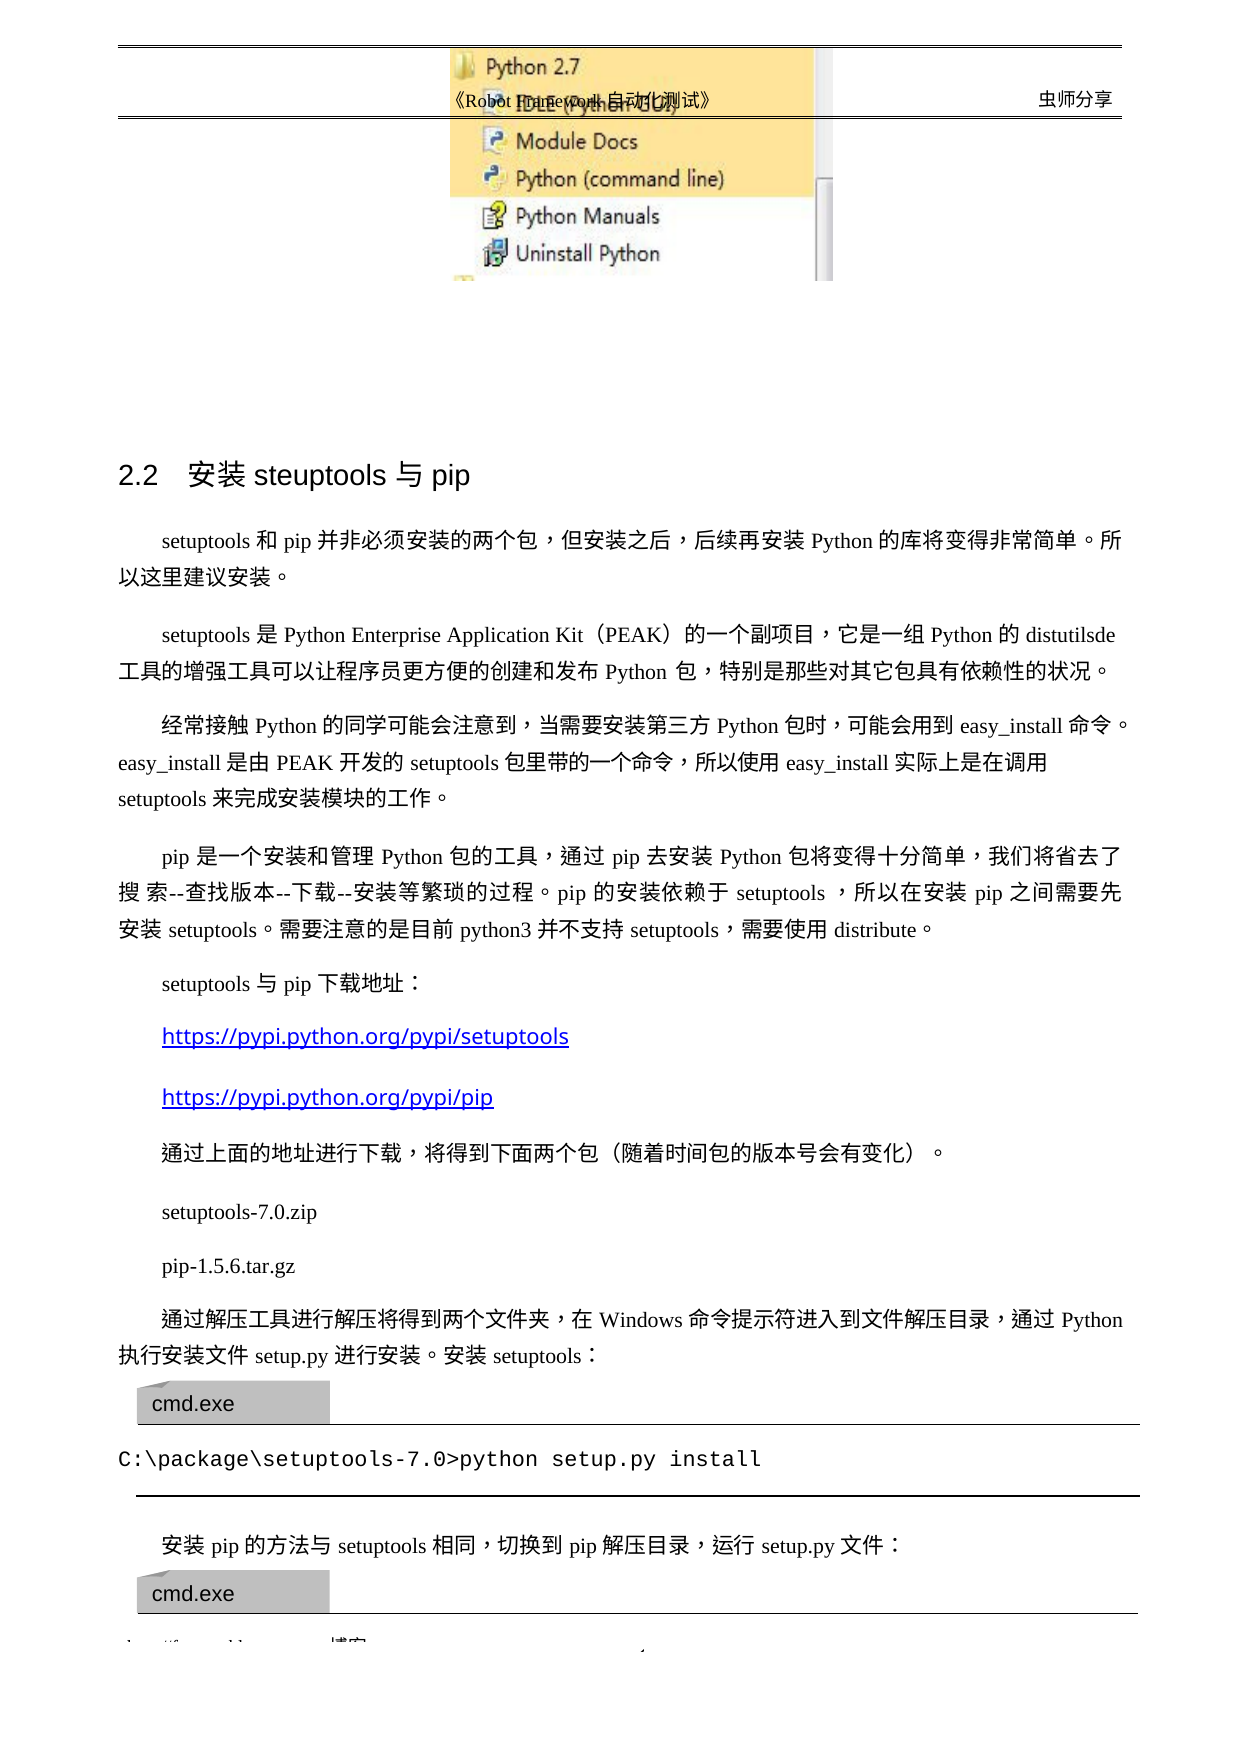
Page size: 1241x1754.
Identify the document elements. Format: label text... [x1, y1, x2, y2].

text setuptools-7.0.zip pip-1.5.6.tar.gz [162, 1199, 317, 1278]
subtitle 安装 steuptools 与 pip [118, 454, 1141, 493]
text 工具的增强工具可以让程序员更方便的创建和发布 Python 包，特别是那些对其它包具有依赖性的状况。 [118, 656, 1141, 686]
text pip 是一个安装和管理 Python 包的工具，通过 pip 去安装 Python 包将变得十分简单，我们将省去了搜 索--查找版本--下载--安装等繁琐的过程。pip 的安装依赖于 setuptools ，所以在安装 pip 之间需要先安装 setuptools。需要注意的是目前 python3 并不支持 setuptools，需要使用 distribute。 [118, 841, 1123, 943]
text 经常接触 Python 的同学可能会注意到，当需要安装第三方 Python 包时，可能会用到 easy_install 命令。 easy_install 是由 PEAK 开发的 setuptools 包里带的一个命令，所以使用 easy_install 实际上是在调用 setuptools 来完成安装模块的工作。 [118, 710, 1141, 813]
text setuptools 是 Python Enterprise Application Kit（PEAK）的一个副项目，它是一组 Python 的 distutilsde [162, 619, 1141, 649]
text 通过解压工具进行解压将得到两个文件夹，在 Windows 命令提示符进入到文件解压目录，通过 Python [118, 1306, 1141, 1332]
text setuptools 和 pip 并非必须安装的两个包，但安装之后，后续再安装 Python 的库将变得非常简单。所 以这里建议安装。 [118, 525, 1141, 591]
picture [450, 119, 833, 281]
picture [450, 48, 833, 116]
text C:\package\setuptools-7.0>python setup.py install [118, 1448, 1141, 1472]
text https://pypi.python.org/pypi/pip [162, 1082, 1141, 1112]
text 执行安装文件 setup.py 进行安装。安装 setuptools： [118, 1340, 1141, 1369]
text 安装 pip 的方法与 setuptools 相同，切换到 pip 解压目录，运行 setup.py 文件： [162, 1530, 1141, 1560]
text setuptools 与 pip 下载地址： https://pypi.python.org/pypi/setuptools [162, 968, 634, 1051]
text 通过上面的地址进行下载，将得到下面两个包（随着时间包的版本号会有变化）。 [162, 1138, 1141, 1167]
